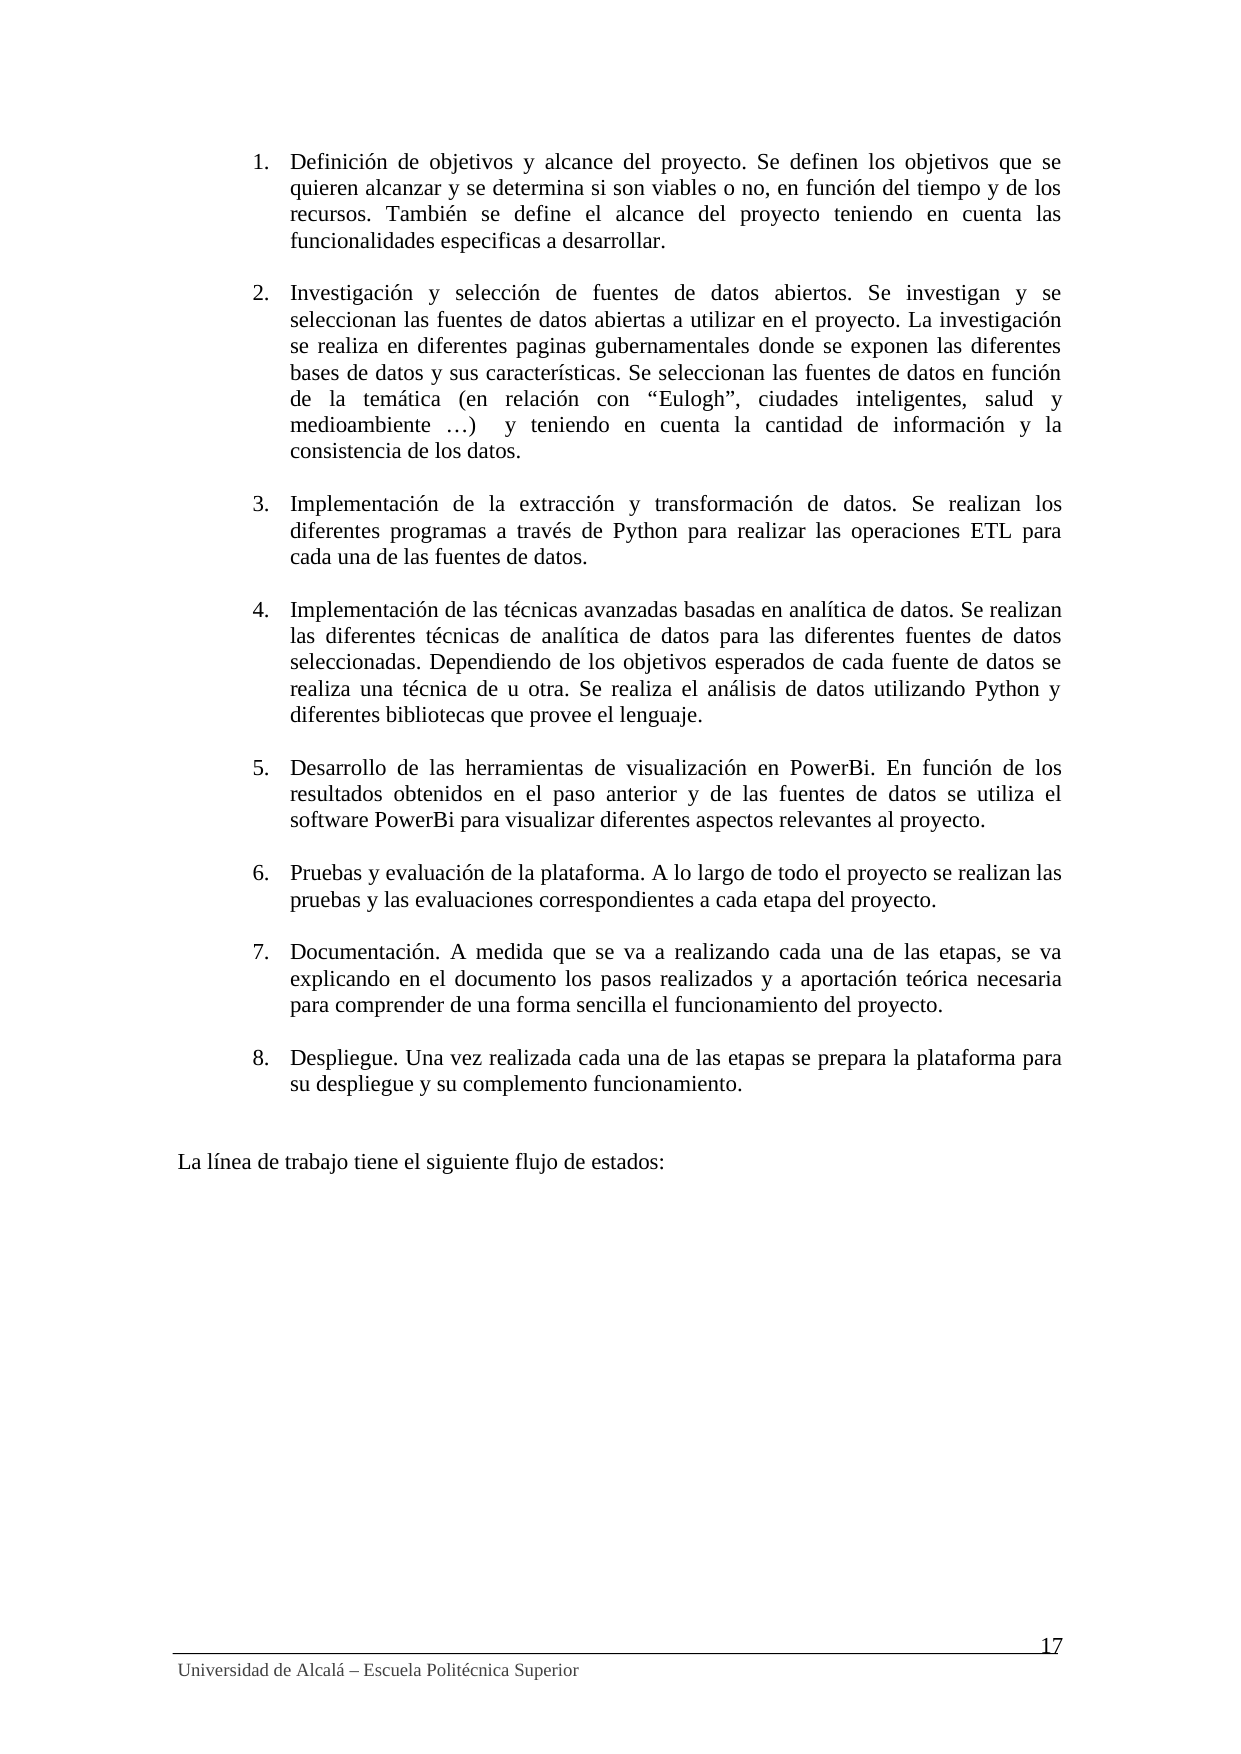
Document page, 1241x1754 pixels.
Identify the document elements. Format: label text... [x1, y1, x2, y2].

list Definición de objetivos y alcance del proyecto. Se definen los objetivos que se quieren alcanzar y se determina si son viables o no, en función del tiempo y de los recursos. También se define el alcance del proyecto teniendo en cuenta las funcionalidades especificas a desarrollar. [252, 148, 1063, 253]
list Implementación de las técnicas avanzadas basadas en analítica de datos. Se realizan las diferentes técnicas de analítica de datos para las diferentes fuentes de datos seleccionadas. Dependiendo de los objetivos esperados de cada fuente de datos se realiza una técnica de u otra. Se realiza el análisis de datos utilizando Python y diferentes bibliotecas que provee el lenguaje. [252, 596, 1063, 727]
text La línea de trabajo tiene el siguiente flujo de estados: [177, 1148, 1063, 1174]
list Desarrollo de las herramientas de visualización en PowerBi. En función de los resultados obtenidos en el paso anterior y de las fuentes de datos se utiliza el software PowerBi para visualizar diferentes aspectos relevantes al proyecto. [252, 754, 1063, 833]
list Pruebas y evaluación de la plataforma. A lo largo de todo el proyecto se realizan las pruebas y las evaluaciones correspondientes a cada etapa del proyecto. [252, 859, 1063, 912]
list Investigación y selección de fuentes de datos abiertos. Se investigan y se seleccionan las fuentes de datos abiertas a utilizar en el proyecto. La investigación se realiza en diferentes paginas gubernamentales donde se exponen las diferentes bases de datos y sus características. Se seleccionan las fuentes de datos en función de la temática (en relación con “Eulogh”, ciudades inteligentes, salud y medioambiente …) y teniendo en cuenta la cantidad de información y la consistencia de los datos. [252, 279, 1063, 464]
list Documentación. A medida que se va a realizando cada una de las etapas, se va explicando en el documento los pasos realizados y a aportación teórica necesaria para comprender de una forma sencilla el funcionamiento del proyecto. [252, 938, 1063, 1017]
list Implementación de la extracción y transformación de datos. Se realizan los diferentes programas a través de Python para realizar las operaciones ETL para cada una de las fuentes de datos. [252, 490, 1063, 569]
list Despliegue. Una vez realizada cada una de las etapas se prepara la plataforma para su despliegue y su complemento funcionamiento. [252, 1044, 1063, 1096]
